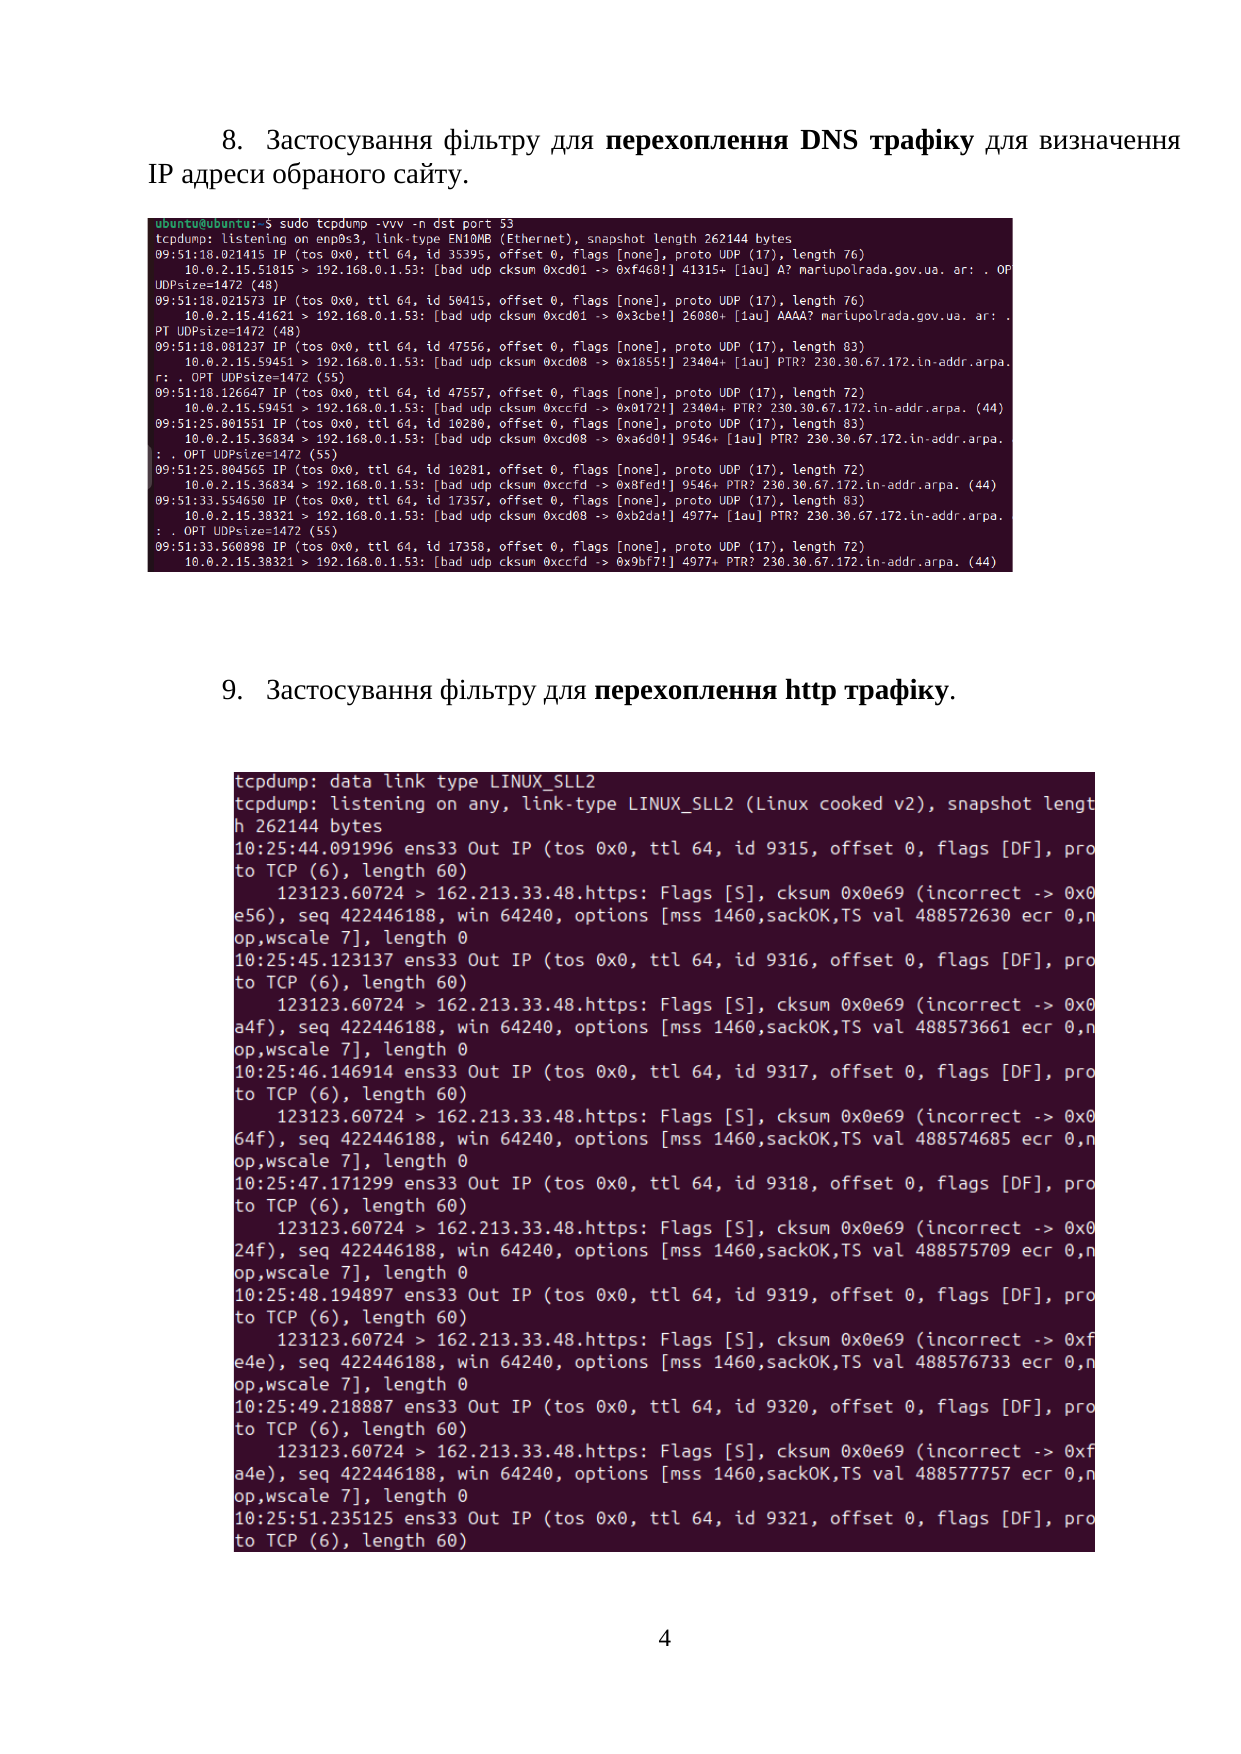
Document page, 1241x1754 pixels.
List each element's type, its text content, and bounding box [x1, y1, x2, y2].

picture [147, 218, 1013, 572]
list Застосування фільтру для перехоплення http трафіку. [148, 672, 1181, 706]
picture [233, 772, 1095, 1552]
list Застосування фільтру для перехоплення DNS трафіку для визначення IP адреси обраного сайту. [148, 122, 1181, 189]
